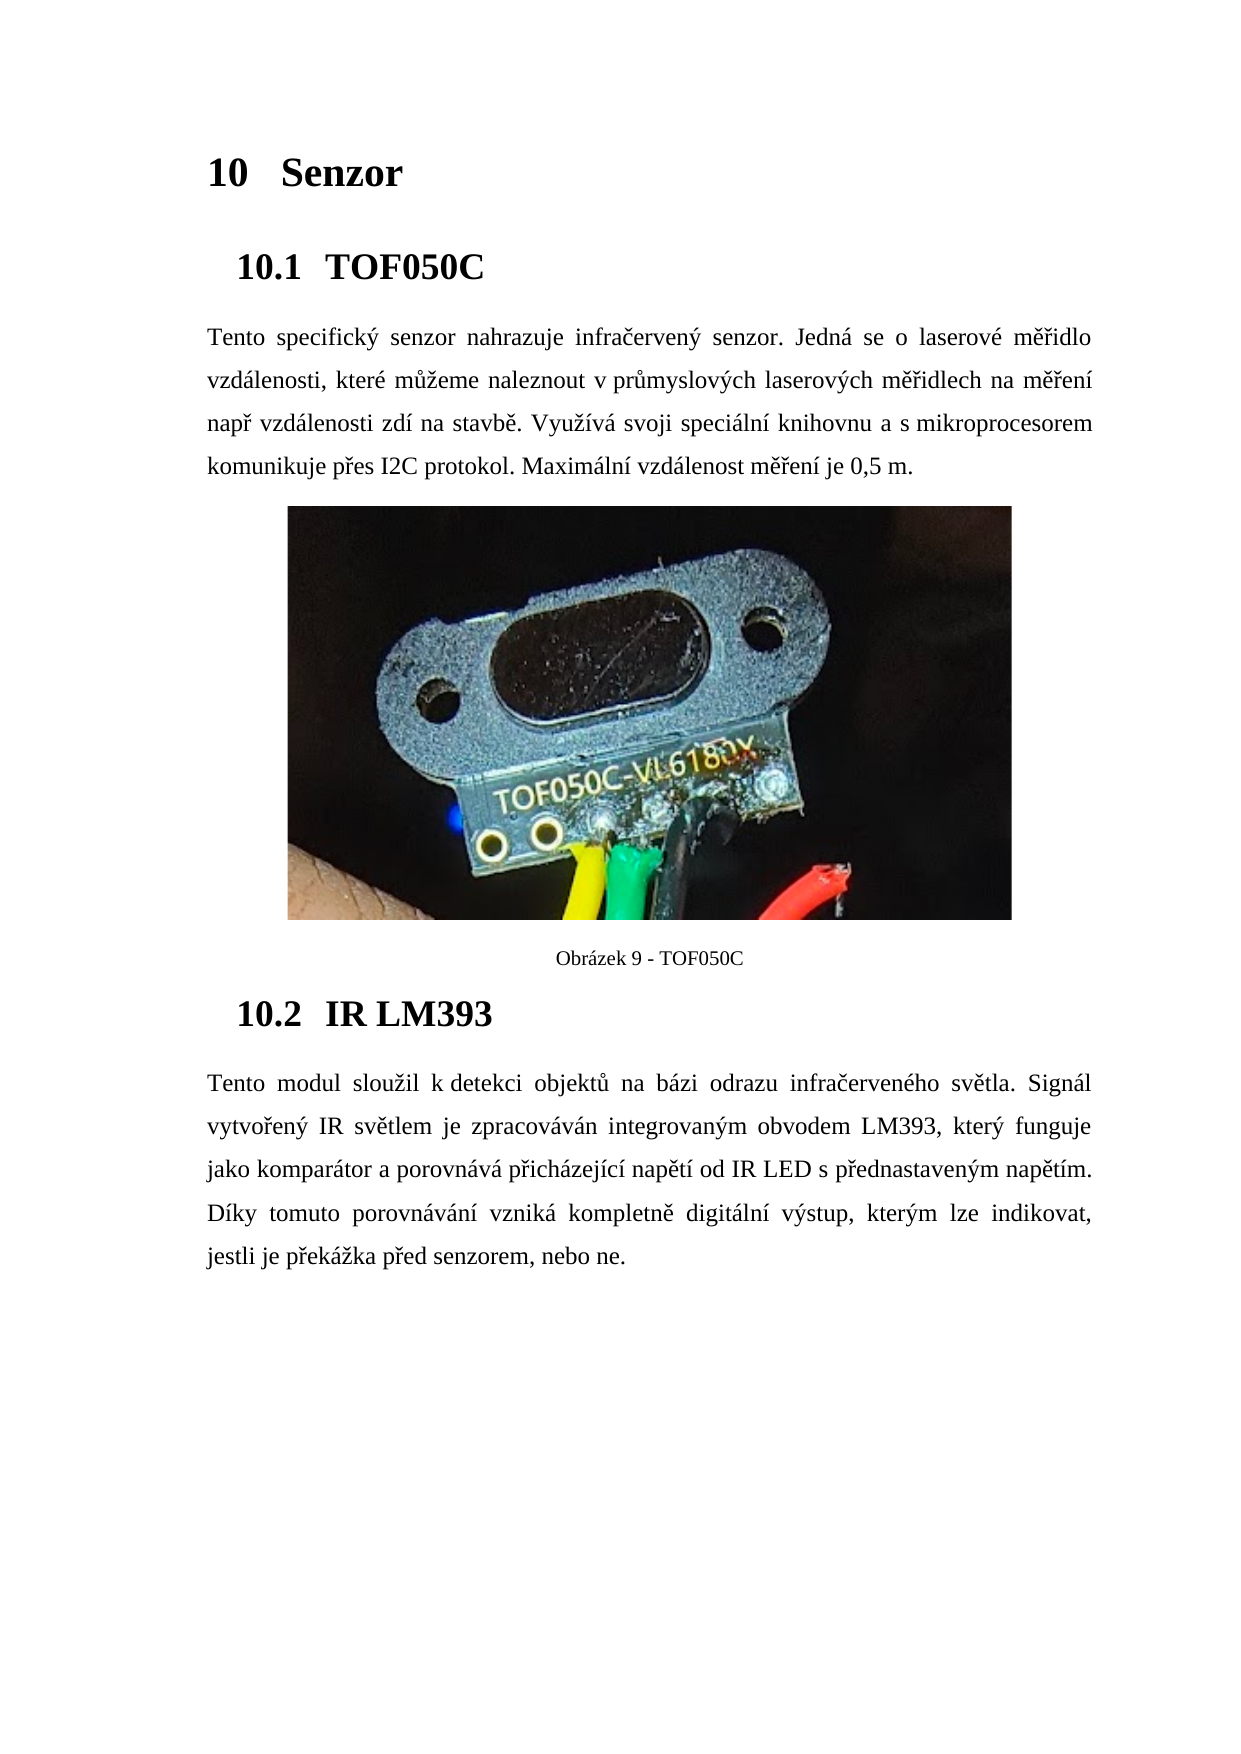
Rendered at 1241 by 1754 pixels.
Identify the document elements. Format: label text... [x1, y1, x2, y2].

text Tento modul sloužil k detekci objektů na bázi odrazu infračerveného světla. Signál vytvořený IR světlem je zpracováván integrovaným obvodem LM393, který funguje jako komparátor a porovnává přicházející napětí od IR LED s přednastaveným napětím. Díky tomuto porovnávání vzniká kompletně digitální výstup, kterým lze indikovat, jestli je překážka před senzorem, nebo ne. [207, 1068, 1092, 1269]
picture [287, 506, 1012, 920]
subtitle Senzor [207, 148, 1092, 196]
text Tento specifický senzor nahrazuje infračervený senzor. Jedná se o laserové měřidlo vzdálenosti, které můžeme naleznout v průmyslových laserových měřidlech na měření např vzdálenosti zdí na stavbě. Využívá svoji speciální knihovnu a s mikroprocesorem komunikuje přes I2C protokol. Maximální vzdálenost měření je 0,5 m. [207, 322, 1092, 480]
subtitle IR LM393 [236, 991, 1092, 1034]
subtitle TOF050C [236, 244, 1092, 288]
